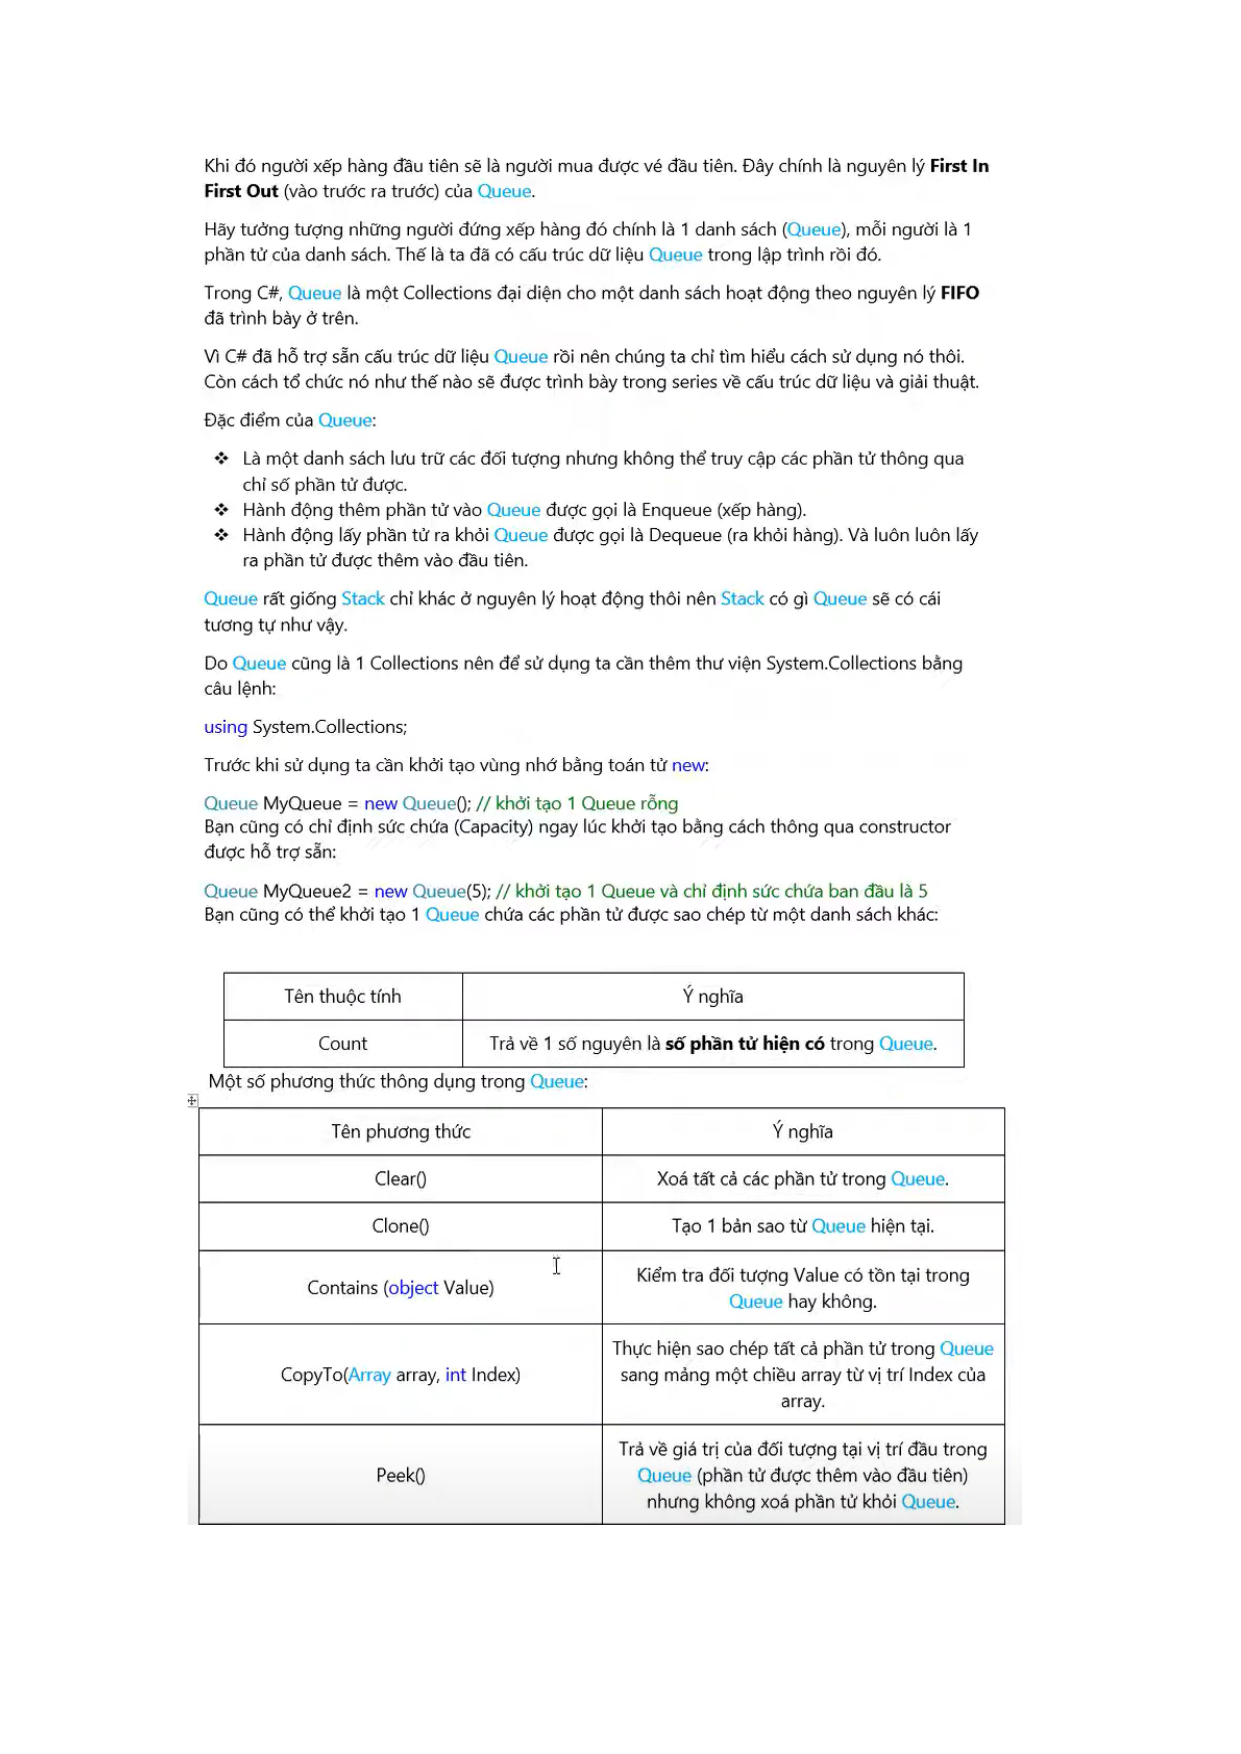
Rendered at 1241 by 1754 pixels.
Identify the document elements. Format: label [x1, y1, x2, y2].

picture [187, 150, 997, 934]
picture [187, 958, 1022, 1525]
